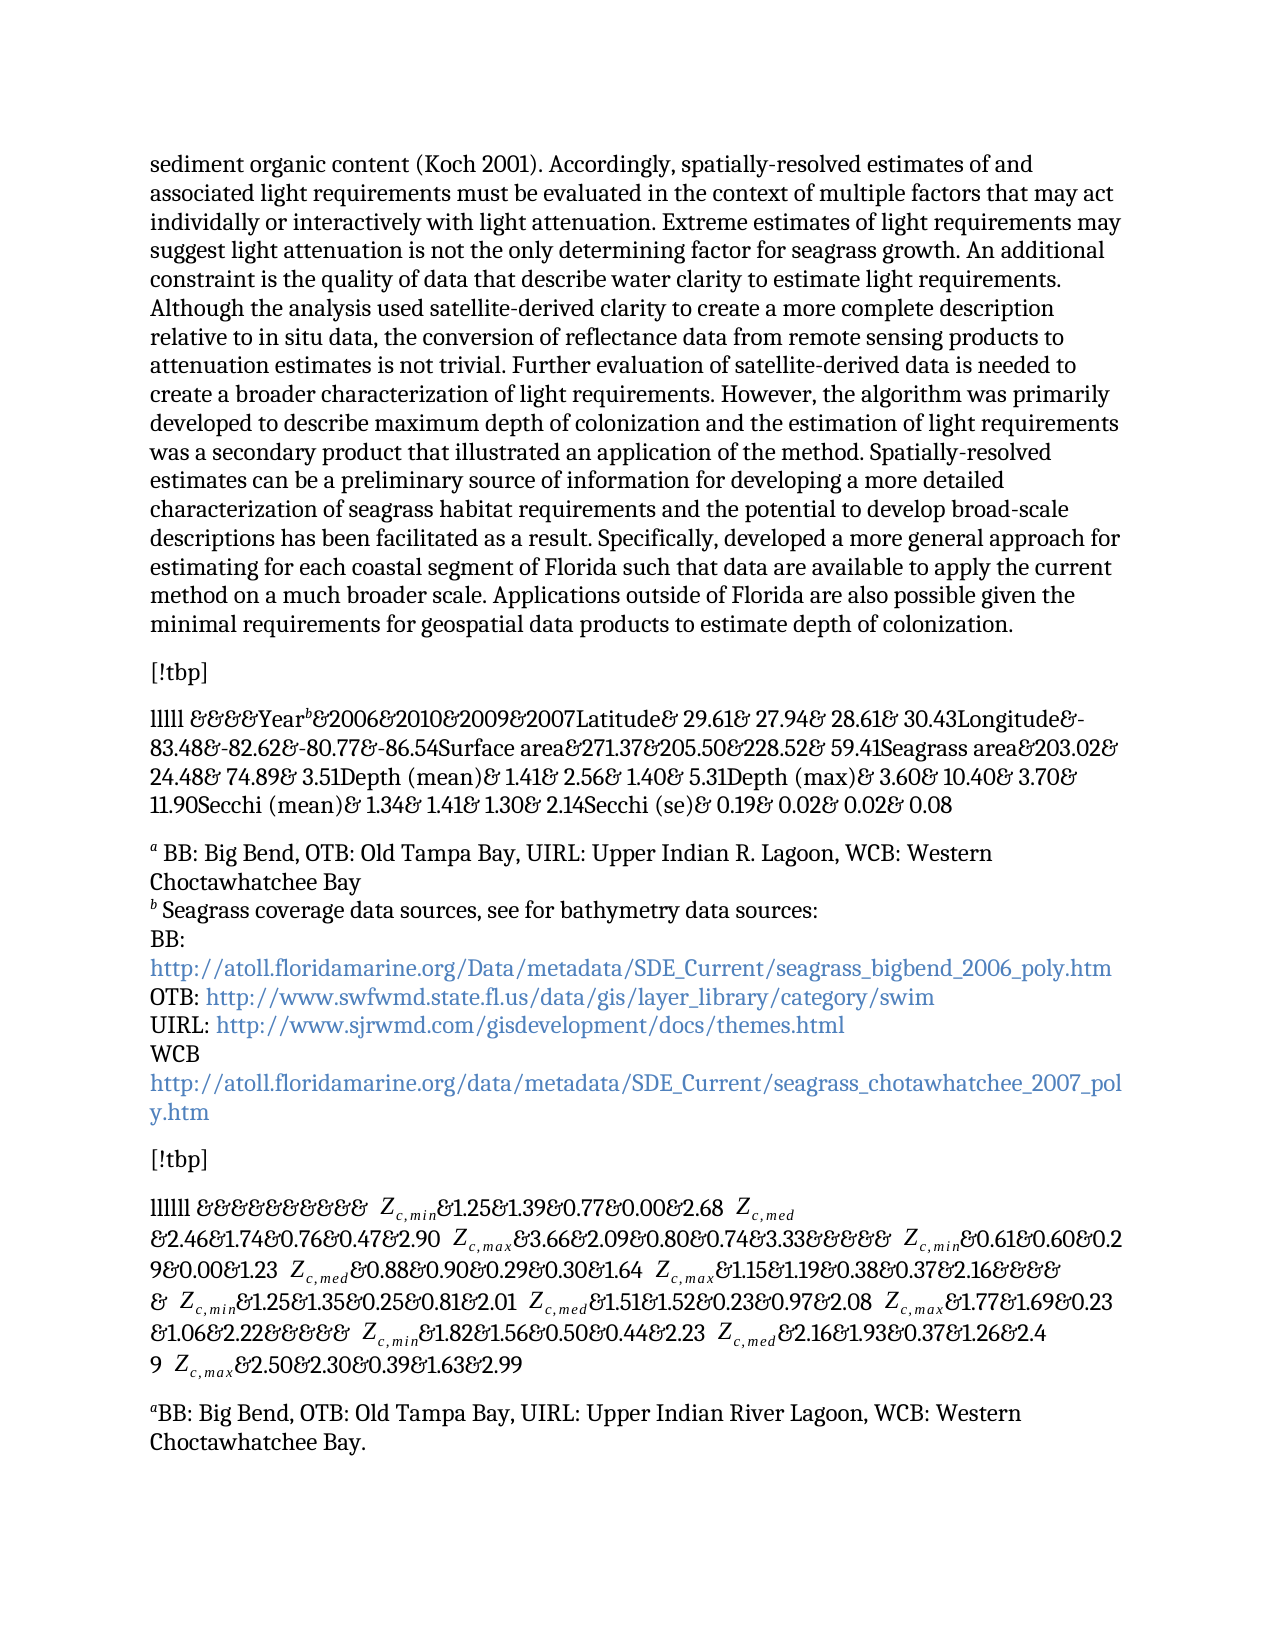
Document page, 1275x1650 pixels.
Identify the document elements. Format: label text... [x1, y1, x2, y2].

text llllll &&&&&&&&&& &1.25&1.39&0.77&0.00&2.68 &2.46&1.74&0.76&0.47&2.90 &3.66&2.09&0.80&0.74&3.33&&&&& &0.61&0.60&0.29&0.00&1.23 &0.88&0.90&0.29&0.30&1.64 &1.15&1.19&0.38&0.37&2.16&&&&& &1.25&1.35&0.25&0.81&2.01 &1.51&1.52&0.23&0.97&2.08 &1.77&1.69&0.23&1.06&2.22&&&&& &1.82&1.56&0.50&0.44&2.23 &2.16&1.93&0.37&1.26&2.49 &2.50&2.30&0.39&1.63&2.99 [150, 1192, 1125, 1381]
text [!tbp] [150, 657, 1125, 686]
text [!tbp] [150, 1145, 1125, 1174]
text a BB: Big Bend, OTB: Old Tampa Bay, UIRL: Upper Indian R. Lagoon, WCB: Western Choctawhatchee Bay b Seagrass coverage data sources, see for bathymetry data sources: BB: http://atoll.floridamarine.org/Data/metadata/SDE_Current/seagrass_bigbend_2006_poly.htm OTB: http://www.swfwmd.state.fl.us/data/gis/layer_library/category/swim UIRL: http://www.sjrwmd.com/gisdevelopment/docs/themes.html WCB http://atoll.floridamarine.org/data/metadata/SDE_Current/seagrass_chotawhatchee_2007_poly.htm [150, 839, 1125, 1126]
text lllll &&&&Yearb&2006&2010&2009&2007Latitude& 29.61& 27.94& 28.61& 30.43Longitude&-83.48&-82.62&-80.77&-86.54Surface area&271.37&205.50&228.52& 59.41Seagrass area&203.02& 24.48& 74.89& 3.51Depth (mean)& 1.41& 2.56& 1.40& 5.31Depth (max)& 3.60& 10.40& 3.70& 11.90Secchi (mean)& 1.34& 1.41& 1.30& 2.14Secchi (se)& 0.19& 0.02& 0.02& 0.08 [150, 705, 1125, 820]
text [150, 150, 1125, 639]
text aBB: Big Bend, OTB: Old Tampa Bay, UIRL: Upper Indian River Lagoon, WCB: Western Choctawhatchee Bay. [150, 1399, 1125, 1457]
